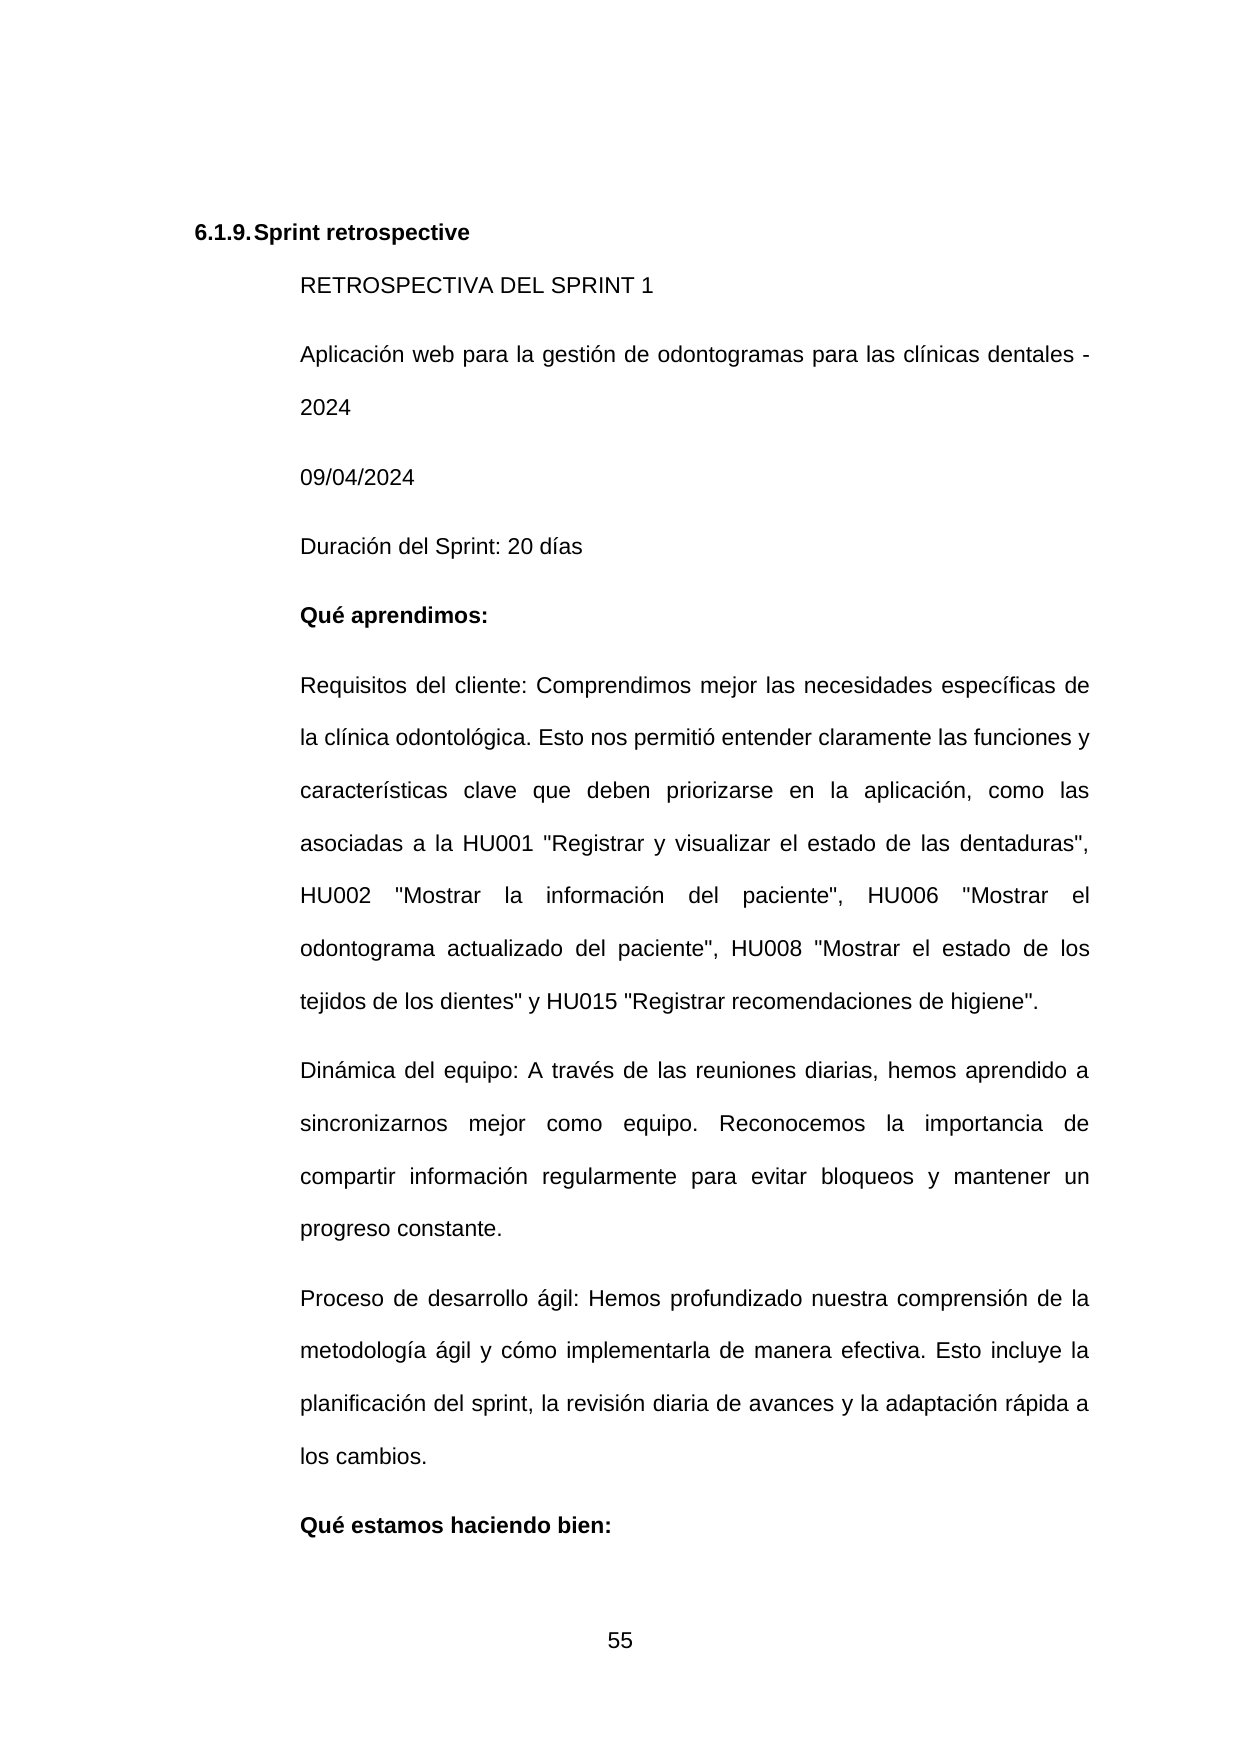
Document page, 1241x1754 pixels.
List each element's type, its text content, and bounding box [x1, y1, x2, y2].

text 09/04/2024 [300, 463, 1090, 490]
text Duración del Sprint: 20 días [300, 533, 1090, 559]
text RETROSPECTIVA DEL SPRINT 1 [300, 272, 1090, 298]
text Dinámica del equipo: A través de las reuniones diarias, hemos aprendido a sincronizarnos mejor como equipo. Reconocemos la importancia de compartir información regularmente para evitar bloqueos y mantener un progreso constante. [300, 1057, 1090, 1242]
text Aplicación web para la gestión de odontogramas para las clínicas dentales - 2024 [300, 341, 1090, 421]
text Qué estamos haciendo bien: [300, 1512, 1090, 1539]
subtitle Sprint retrospective [194, 219, 1090, 246]
text Qué aprendimos: [300, 602, 1090, 629]
text Proceso de desarrollo ágil: Hemos profundizado nuestra comprensión de la metodología ágil y cómo implementarla de manera efectiva. Esto incluye la planificación del sprint, la revisión diaria de avances y la adaptación rápida a los cambios. [300, 1285, 1090, 1469]
text Requisitos del cliente: Comprendimos mejor las necesidades específicas de la clínica odontológica. Esto nos permitió entender claramente las funciones y características clave que deben priorizarse en la aplicación, como las asociadas a la HU001 "Registrar y visualizar el estado de las dentaduras", HU002 "Mostrar la información del paciente", HU006 "Mostrar el odontograma actualizado del paciente", HU008 "Mostrar el estado de los tejidos de los dientes" y HU015 "Registrar recomendaciones de higiene". [300, 672, 1090, 1014]
